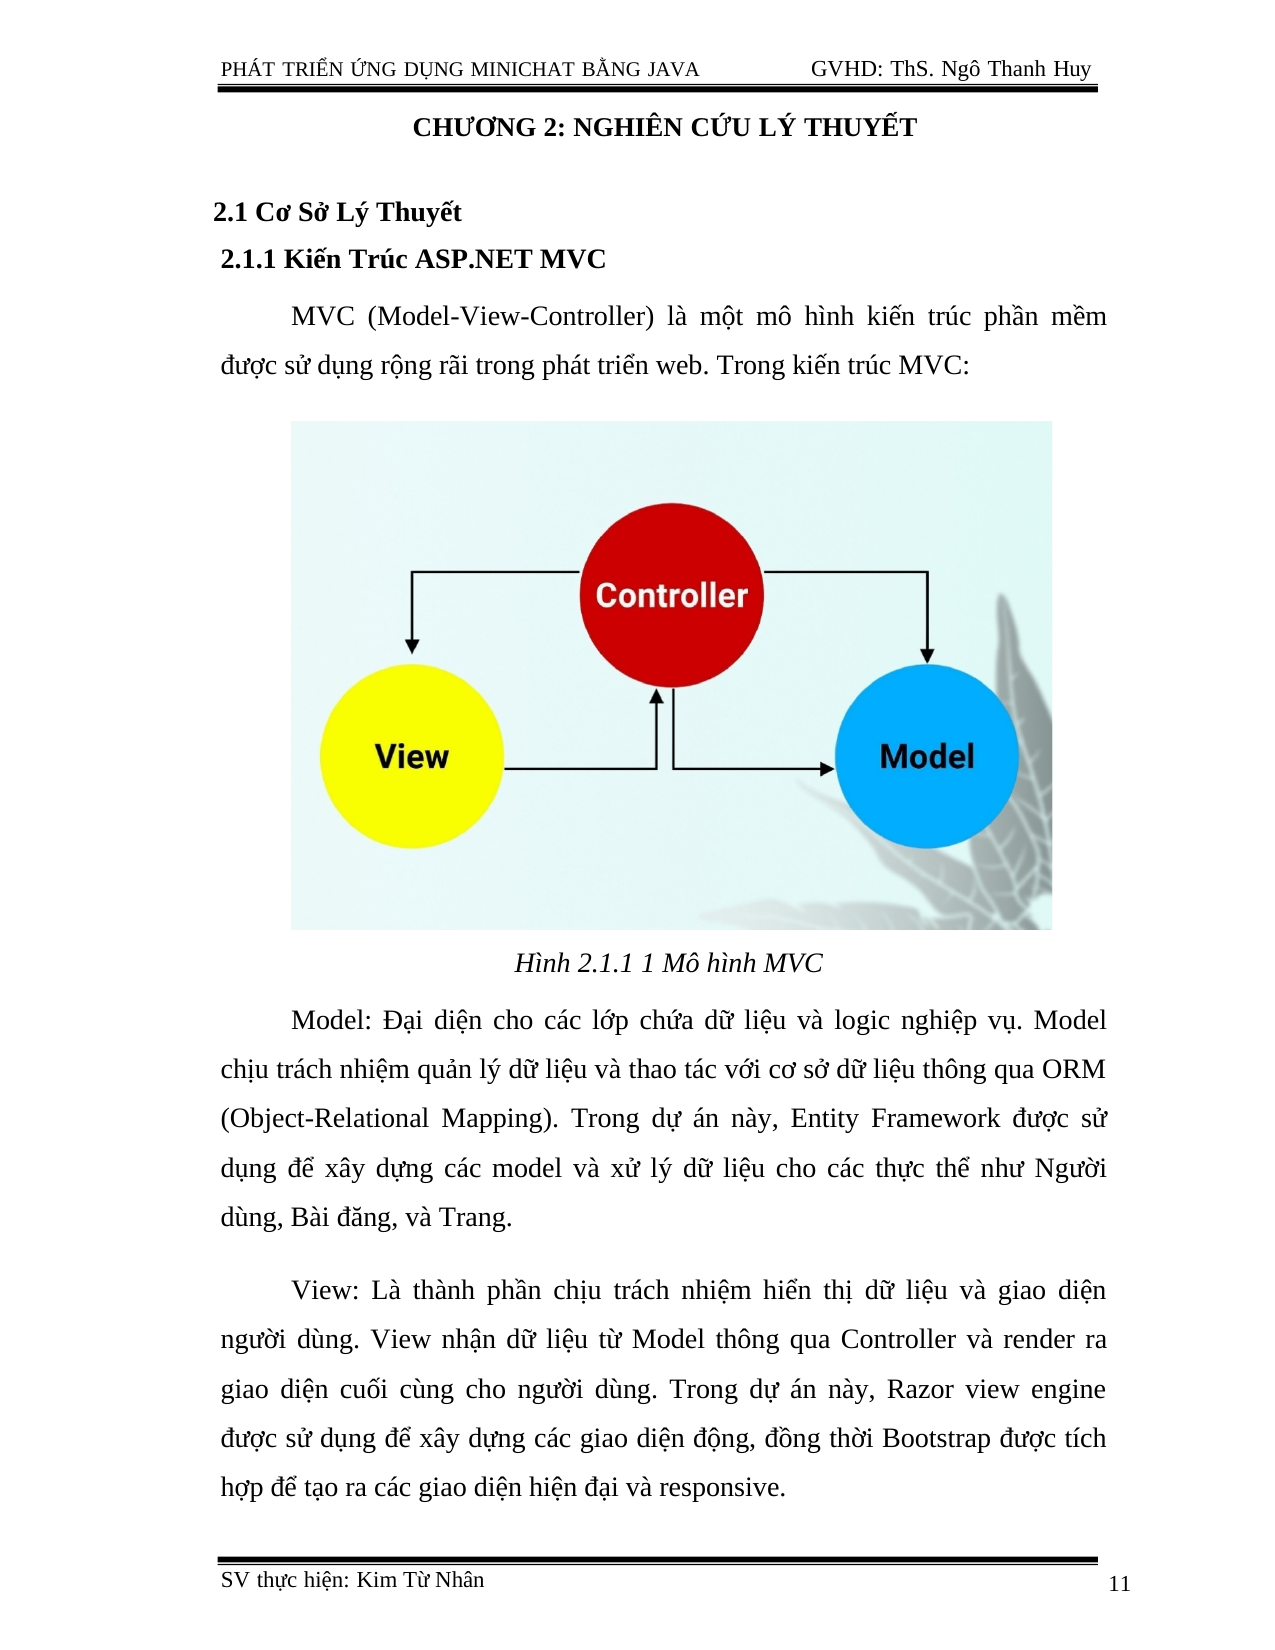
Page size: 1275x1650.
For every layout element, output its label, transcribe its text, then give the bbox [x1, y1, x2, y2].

subtitle CHƯƠNG 2: NGHIÊN CỨU LÝ THUYẾT [180, 111, 1150, 143]
text View: Là thành phần chịu trách nhiệm hiển thị dữ liệu và giao diện người dùng. View nhận dữ liệu từ Model thông qua Controller và render ra giao diện cuối cùng cho người dùng. Trong dự án này, Razor view engine được sử dụng để xây dựng các giao diện động, đồng thời Bootstrap được tích hợp để tạo ra các giao diện hiện đại và responsive. [220, 1273, 1108, 1502]
text Model: Đại diện cho các lớp chứa dữ liệu và logic nghiệp vụ. Model chịu trách nhiệm quản lý dữ liệu và thao tác với cơ sở dữ liệu thông qua ORM (Object-Relational Mapping). Trong dự án này, Entity Framework được sử dụng để xây dựng các model và xử lý dữ liệu cho các thực thể như Người dùng, Bài đăng, và Trang. [220, 1003, 1108, 1232]
picture [290, 421, 1053, 930]
subtitle 2.1 Cơ Sở Lý Thuyết [213, 194, 1150, 227]
subtitle 2.1.1 Kiến Trúc ASP.NET MVC [220, 242, 1160, 274]
text MVC (Model-View-Controller) là một mô hình kiến trúc phần mềm được sử dụng rộng rãi trong phát triển web. Trong kiến trúc MVC: [220, 299, 1108, 381]
